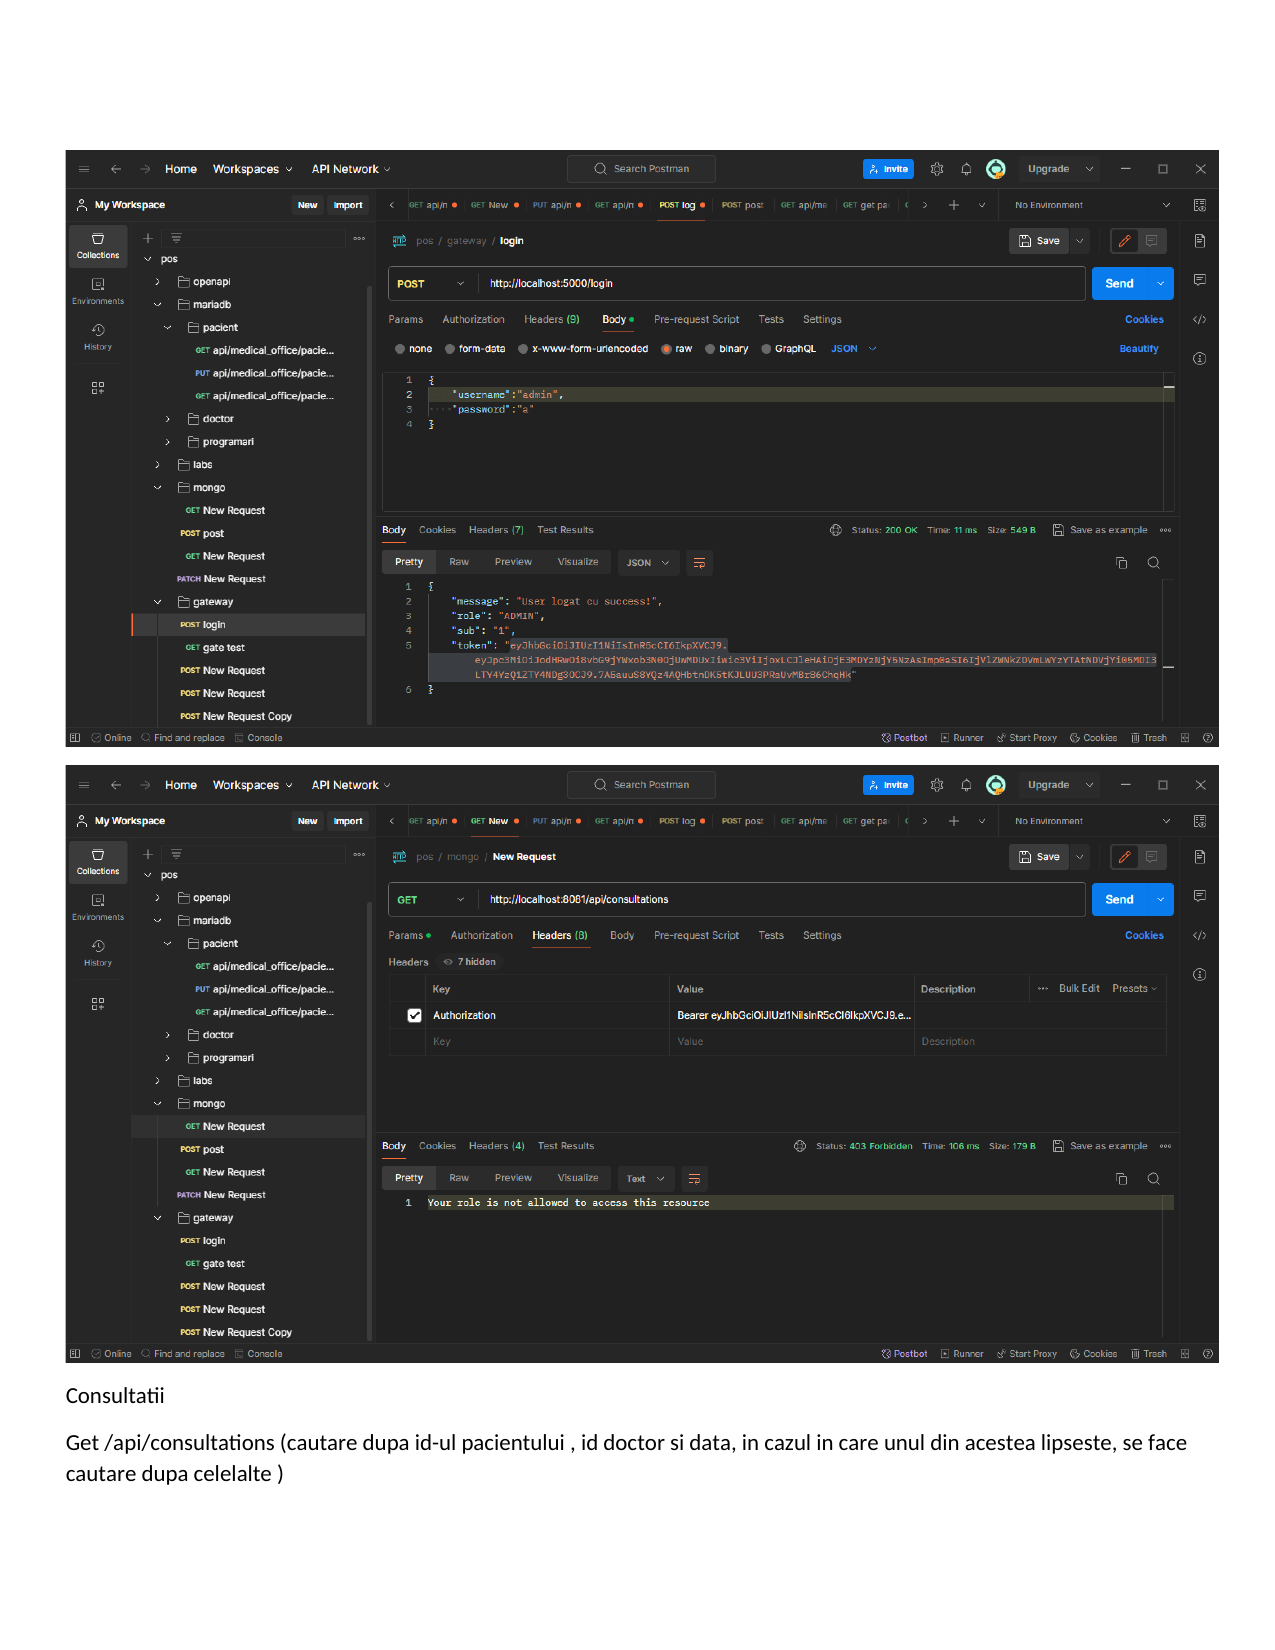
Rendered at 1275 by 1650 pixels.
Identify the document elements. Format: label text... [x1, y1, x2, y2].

text Consultatii [66, 1382, 1219, 1410]
picture [65, 150, 1219, 747]
text Get /api/consultations (cautare dupa id-ul pacientului , id doctor si data, in cazul in care unul din acestea lipseste, se face cautare dupa celelalte ) [66, 1428, 1219, 1487]
picture [65, 765, 1219, 1363]
